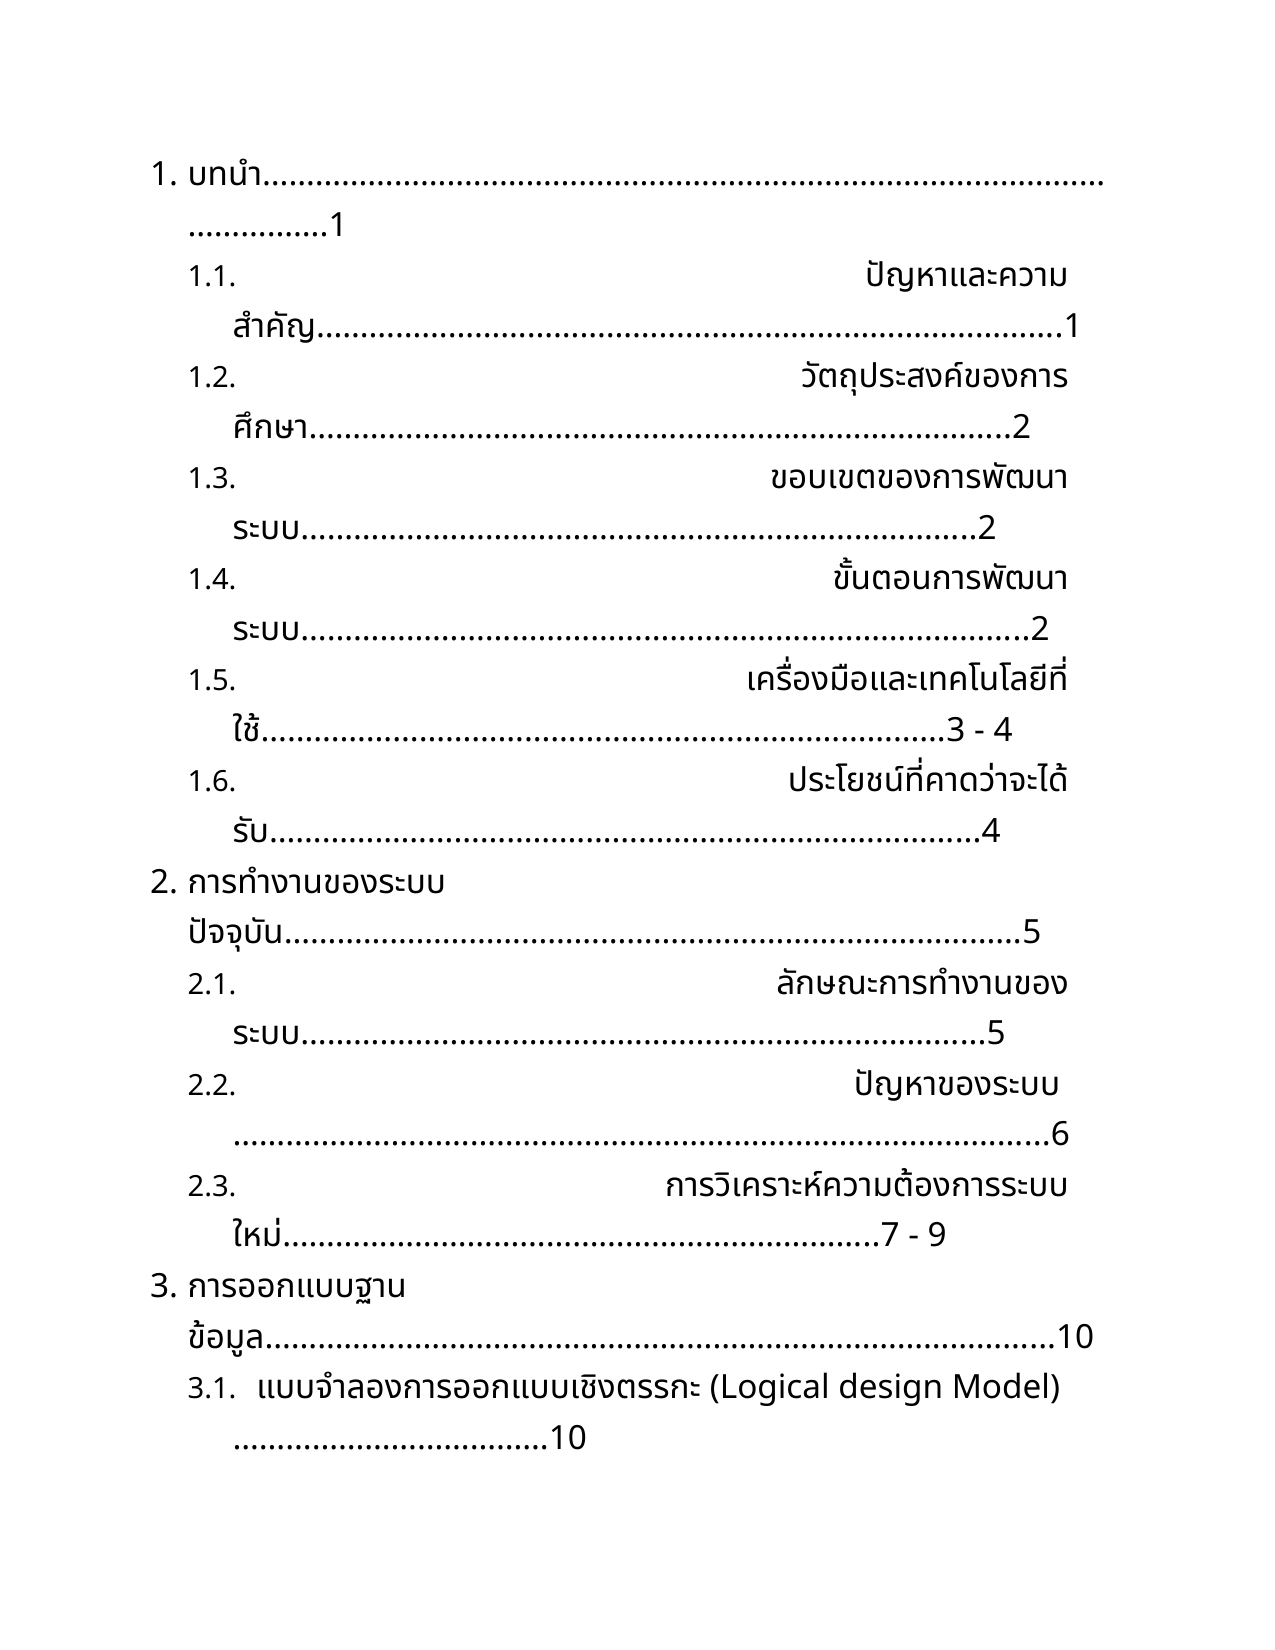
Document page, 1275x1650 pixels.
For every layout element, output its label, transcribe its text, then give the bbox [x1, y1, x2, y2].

list บทนำ………………………………………………………………………………………………….1 [150, 150, 1125, 251]
list ขั้นตอนการพัฒนาระบบ………………………………………………………………………..2 [187, 554, 1125, 655]
list ประโยชน์ที่คาดว่าจะได้รับ……………………………………………………………………...4 [187, 756, 1125, 857]
list แบบจำลองการออกแบบเชิงตรรกะ (Logical design Model) ………………………………10 [187, 1363, 1125, 1459]
list เครื่องมือและเทคโนโลยีที่ใช้……………………………………………………………………3 - 4 [187, 655, 1125, 756]
list ปัญหาของระบบ ………………………………………………………………………………...6 [187, 1060, 1125, 1161]
list วัตถุประสงค์ของการศึกษา……………………………………………………………………..2 [187, 352, 1125, 453]
list ลักษณะการทำงานของระบบ…………………………………………………………………...5 [187, 959, 1125, 1060]
list ขอบเขตของการพัฒนาระบบ…………………………………………………………………..2 [187, 453, 1125, 554]
list ปัญหาและความสำคัญ………………………………………………………………………….1 [187, 251, 1125, 352]
list การวิเคราะห์ความต้องการระบบใหม่…………………………………………………………..7 - 9 [187, 1161, 1125, 1262]
list การออกแบบฐานข้อมูล……………………………………………………………………………...10 [150, 1262, 1125, 1363]
list การทำงานของระบบปัจจุบัน…………………………………………………………………………5 [150, 857, 1125, 959]
